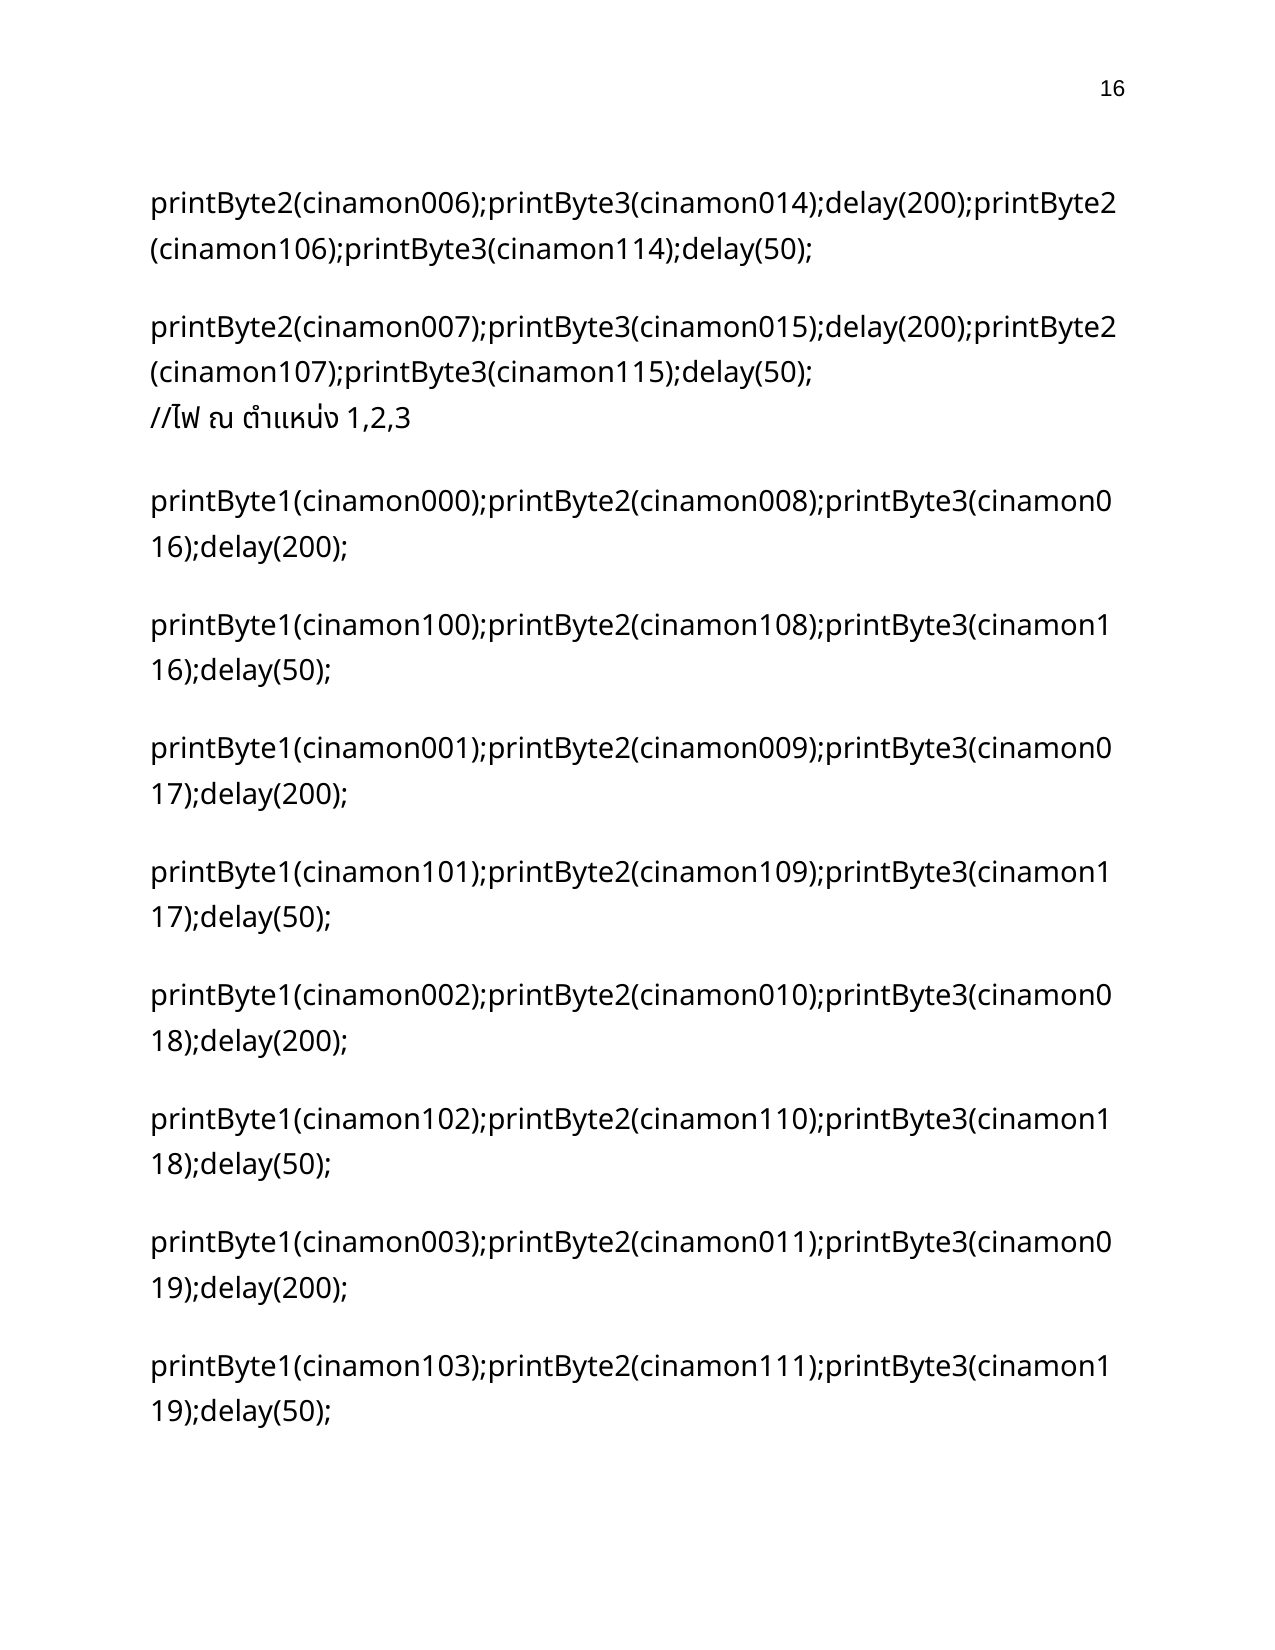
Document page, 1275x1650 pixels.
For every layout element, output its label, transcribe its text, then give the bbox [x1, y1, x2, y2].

text printByte1(cinamon000);printByte2(cinamon008);printByte3(cinamon016);delay(200); [150, 448, 1125, 566]
text printByte1(cinamon002);printByte2(cinamon010);printByte3(cinamon018);delay(200); [150, 942, 1125, 1060]
text //ไฟ ณ ตำแหน่ง1,2,3 [150, 397, 1125, 441]
text printByte1(cinamon100);printByte2(cinamon108);printByte3(cinamon116);delay(50); [150, 571, 1125, 689]
text printByte2(cinamon007);printByte3(cinamon015);delay(200);printByte2(cinamon107);printByte3(cinamon115);delay(50); [150, 273, 1125, 391]
text printByte1(cinamon103);printByte2(cinamon111);printByte3(cinamon119);delay(50); [150, 1313, 1125, 1430]
text printByte2(cinamon006);printByte3(cinamon014);delay(200);printByte2(cinamon106);printByte3(cinamon114);delay(50); [150, 150, 1125, 268]
text printByte1(cinamon101);printByte2(cinamon109);printByte3(cinamon117);delay(50); [150, 818, 1125, 936]
text printByte1(cinamon001);printByte2(cinamon009);printByte3(cinamon017);delay(200); [150, 695, 1125, 813]
text printByte1(cinamon102);printByte2(cinamon110);printByte3(cinamon118);delay(50); [150, 1066, 1125, 1183]
text printByte1(cinamon003);printByte2(cinamon011);printByte3(cinamon019);delay(200); [150, 1189, 1125, 1307]
